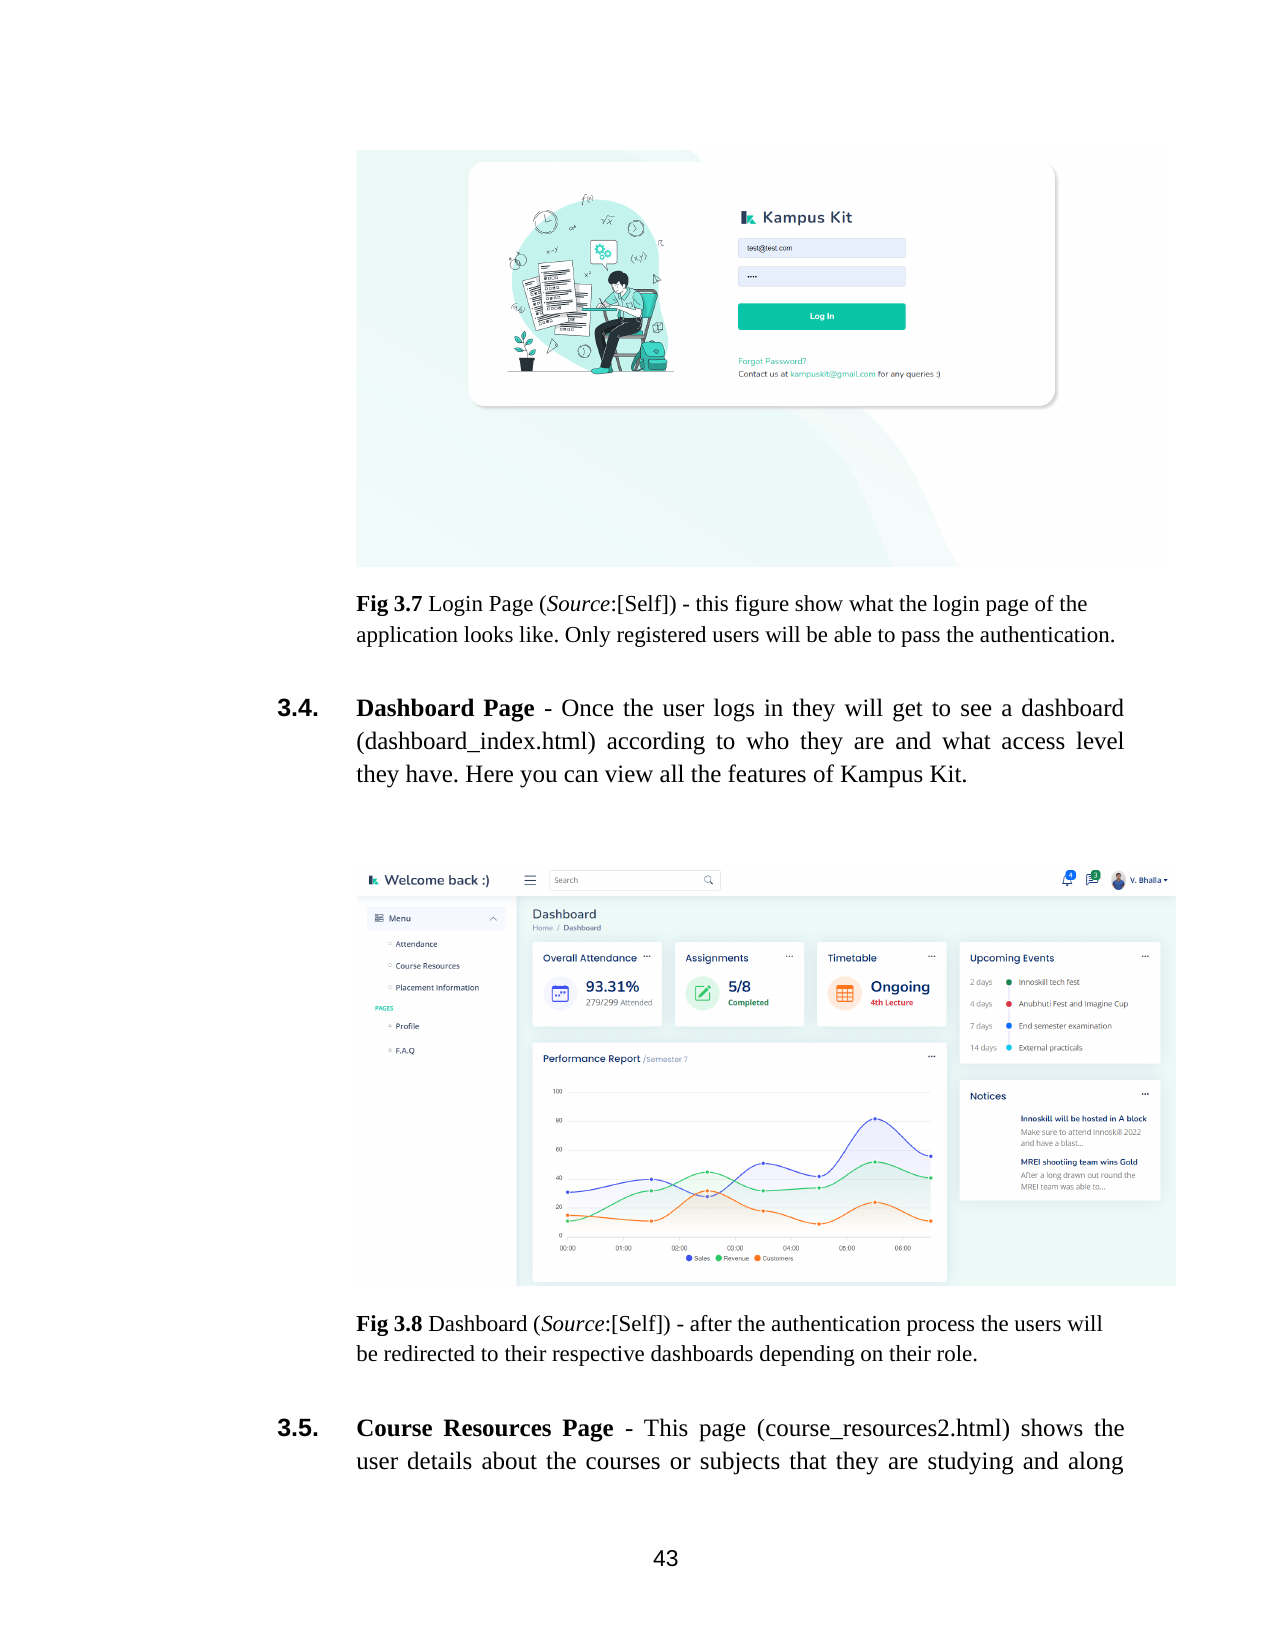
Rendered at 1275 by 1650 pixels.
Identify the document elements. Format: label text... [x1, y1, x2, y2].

picture [356, 864, 1176, 1286]
text Fig 3.8 Dashboard (Source:[Self]) - after the authentication process the users will be redirected to their respective dashboards depending on their role. [356, 1310, 1125, 1367]
list Dashboard Page - Once the user logs in they will get to see a dashboard (dashboard_index.html) according to who they are and what access level they have. Here you can view all the features of Kampus Kit. [319, 693, 1125, 788]
picture [356, 150, 1167, 567]
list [319, 1413, 1125, 1475]
text Fig 3.7 Login Page (Source:[Self]) - this figure show what the login page of the application looks like. Only registered users will be able to pass the authentication. [356, 591, 1125, 647]
